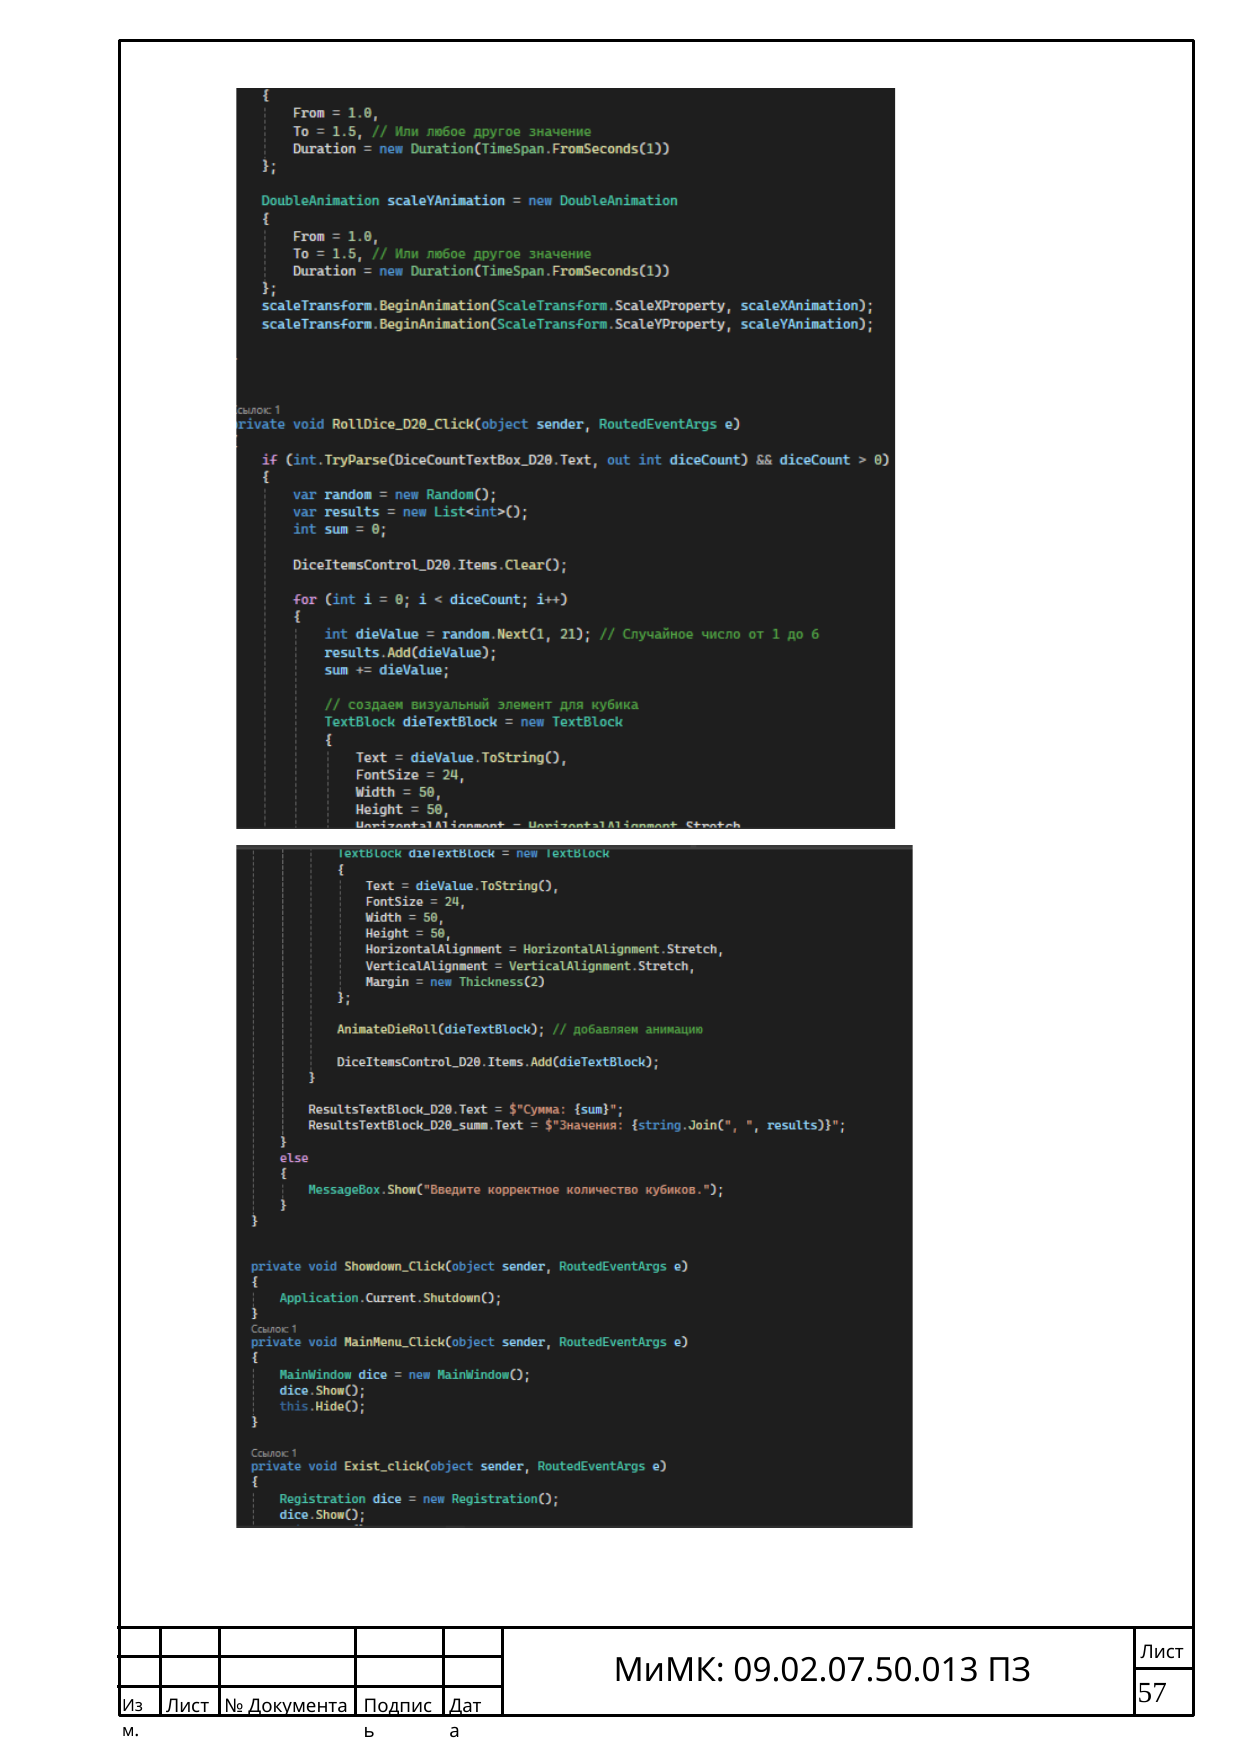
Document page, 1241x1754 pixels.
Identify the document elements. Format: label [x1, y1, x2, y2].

picture [236, 845, 913, 1528]
picture [236, 88, 896, 829]
